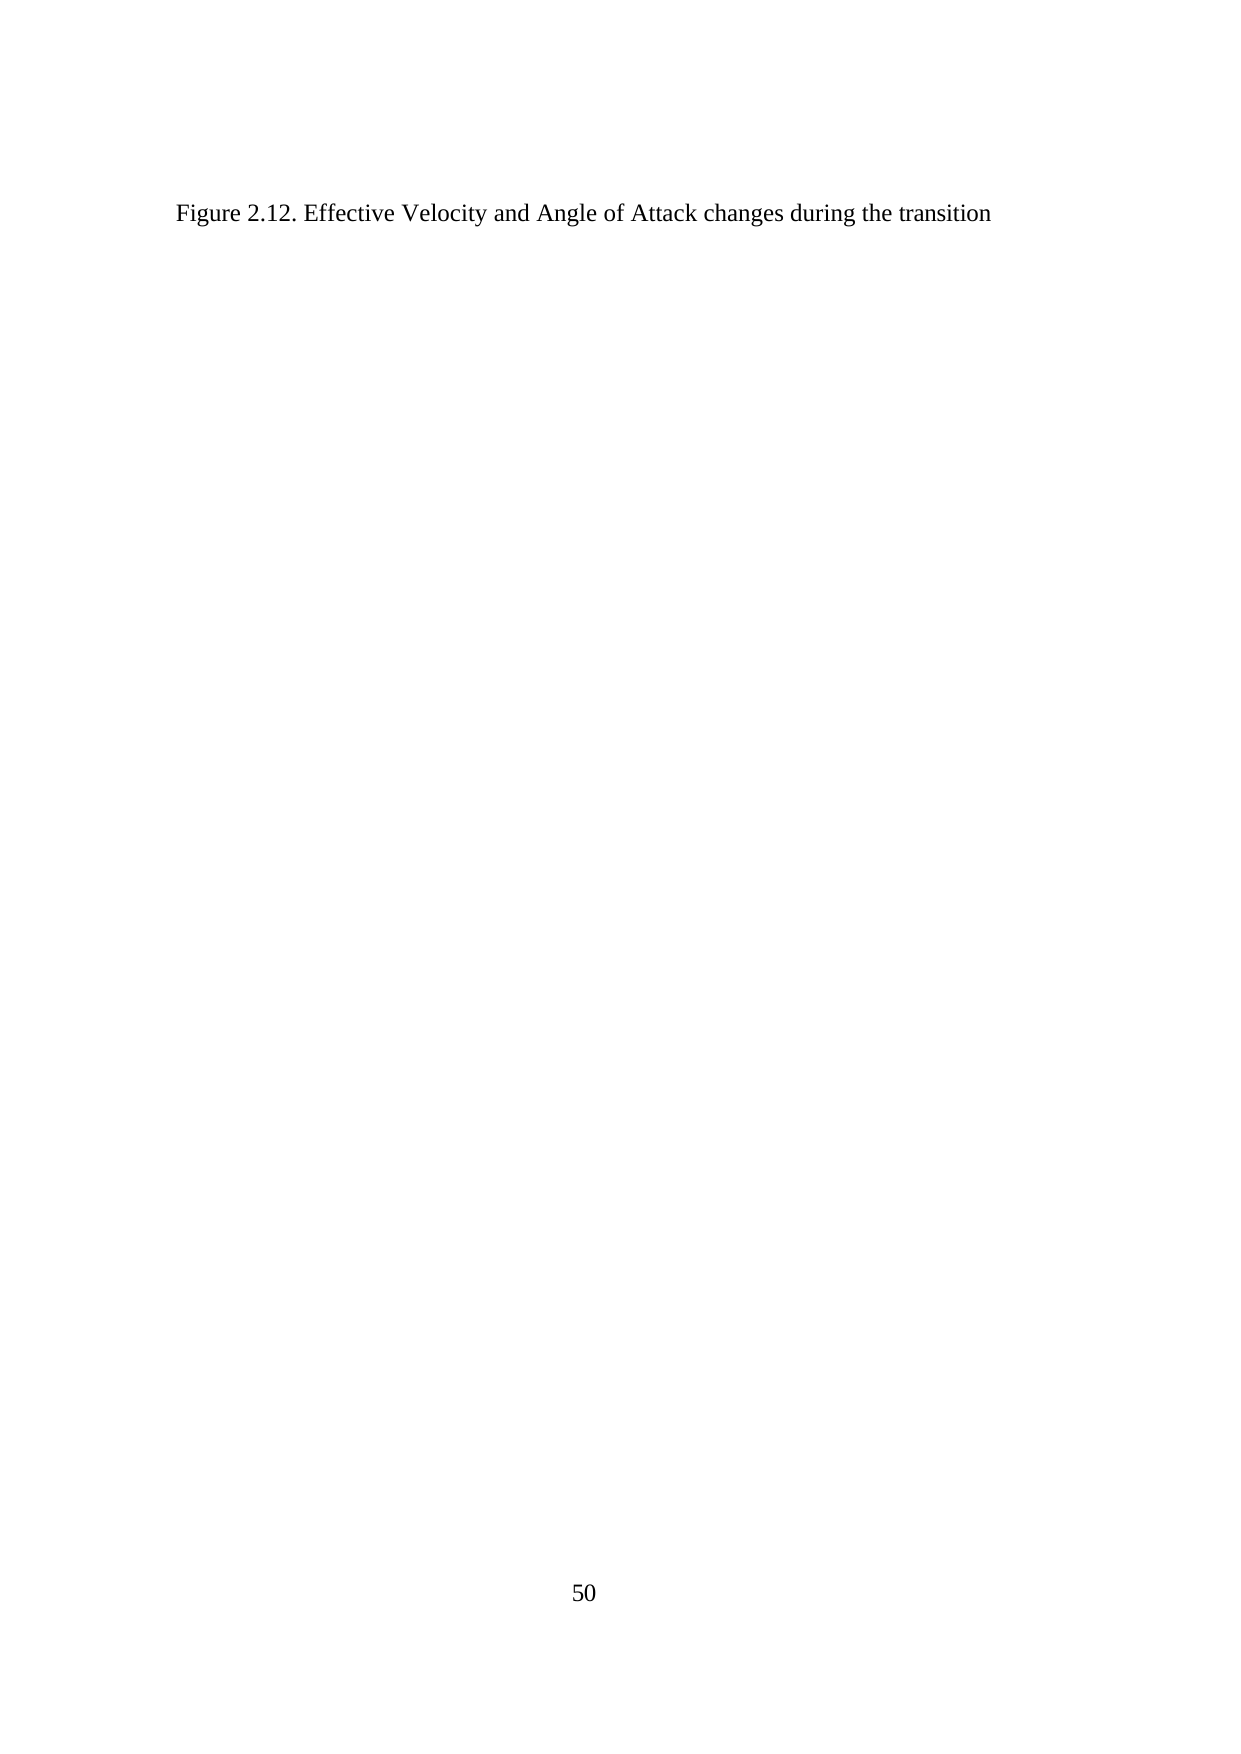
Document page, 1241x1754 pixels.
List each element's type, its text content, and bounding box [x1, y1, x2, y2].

text Figure 2.12. Effective Velocity and Angle of Attack changes during the transition [176, 198, 1094, 227]
